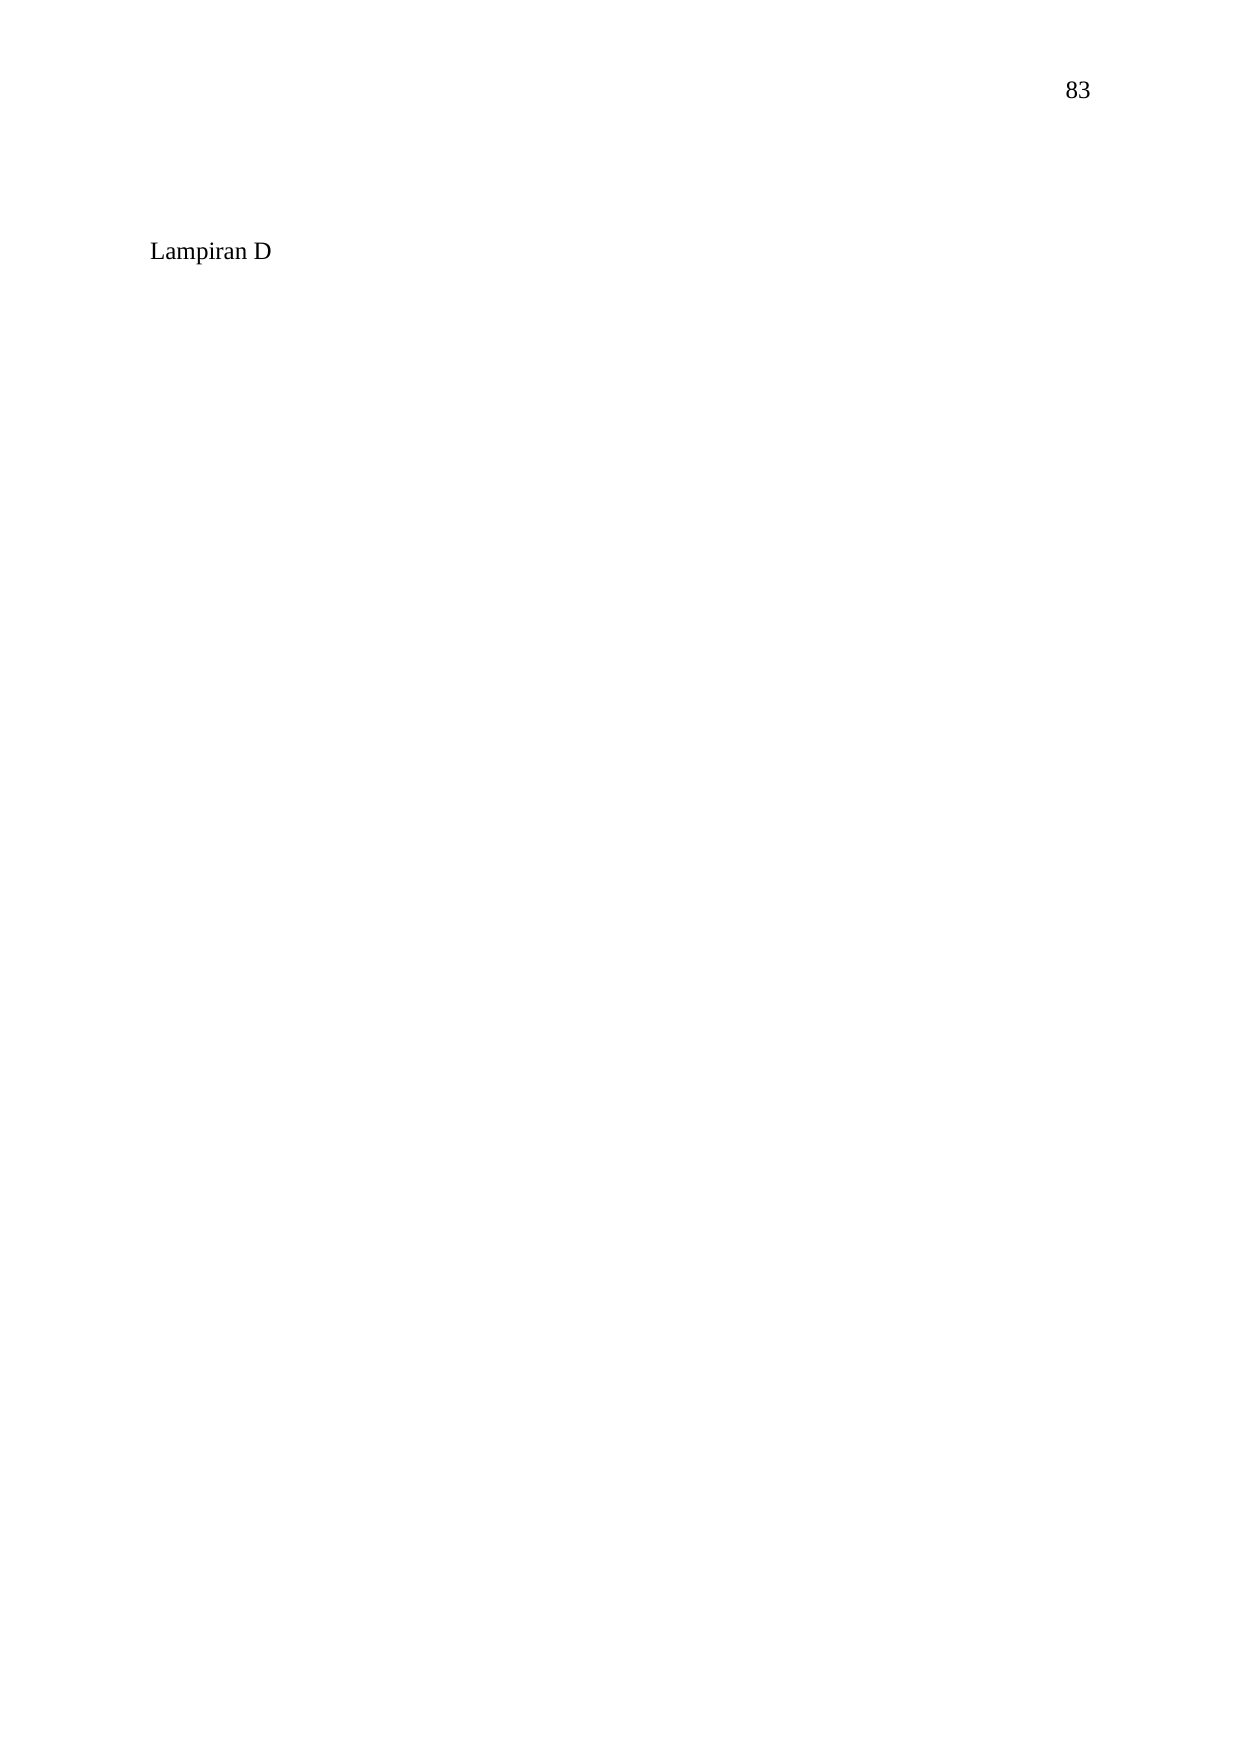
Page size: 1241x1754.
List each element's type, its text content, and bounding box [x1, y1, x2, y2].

text Lampiran D [150, 236, 1090, 265]
